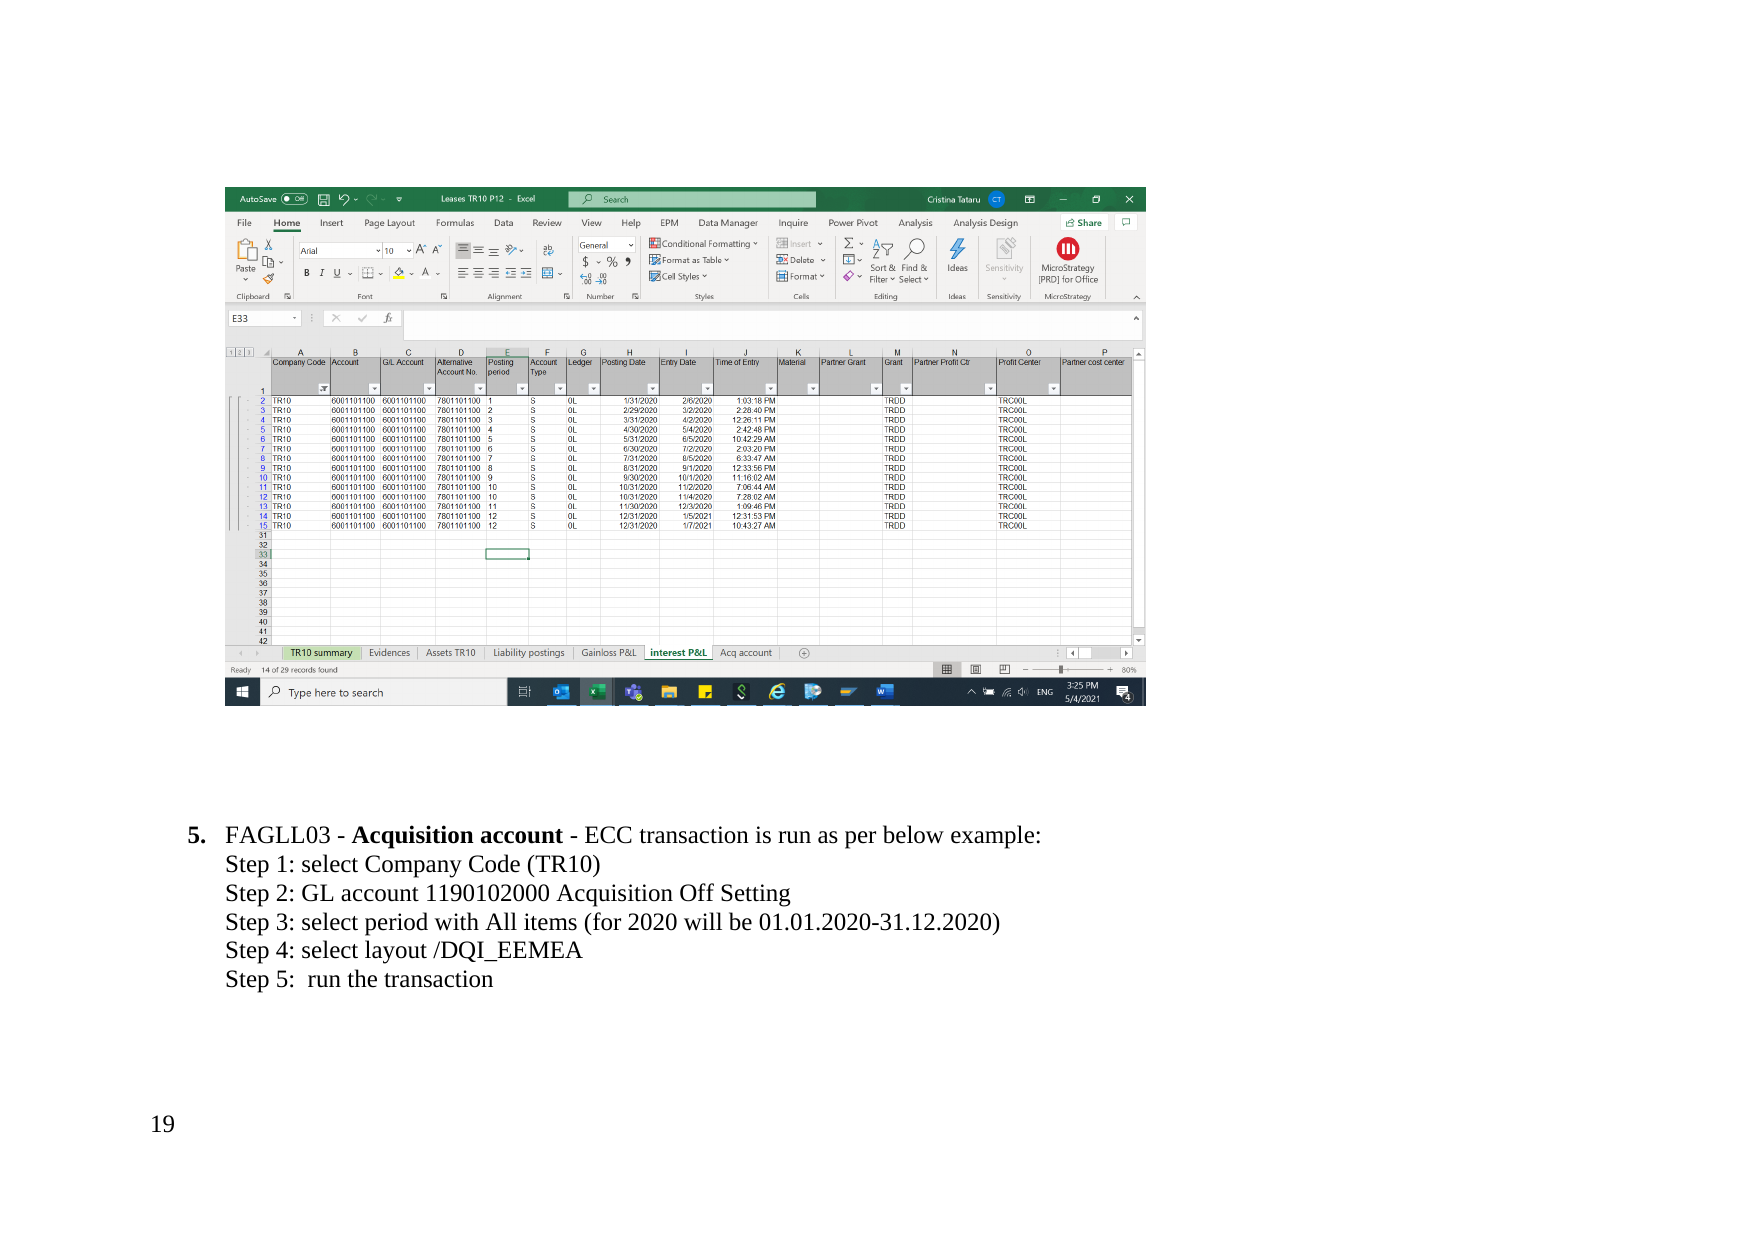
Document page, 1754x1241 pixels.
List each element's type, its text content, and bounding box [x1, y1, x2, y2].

list Step 5: run the transaction [225, 964, 1604, 993]
list Step 2: GL account 1190102000 Acquisition Off Setting [225, 878, 1604, 907]
picture [225, 187, 1146, 706]
list Step 4: select layout /DQI_EEMEA [225, 936, 1604, 964]
list Step 1: select Company Code (TR10) [225, 849, 1604, 878]
list Step 3: select period with All items (for 2020 will be 01.01.2020-31.12.2020) [225, 907, 1604, 936]
list FAGLL03 - Acquisition account - ECC transaction is run as per below example: [187, 821, 1604, 849]
